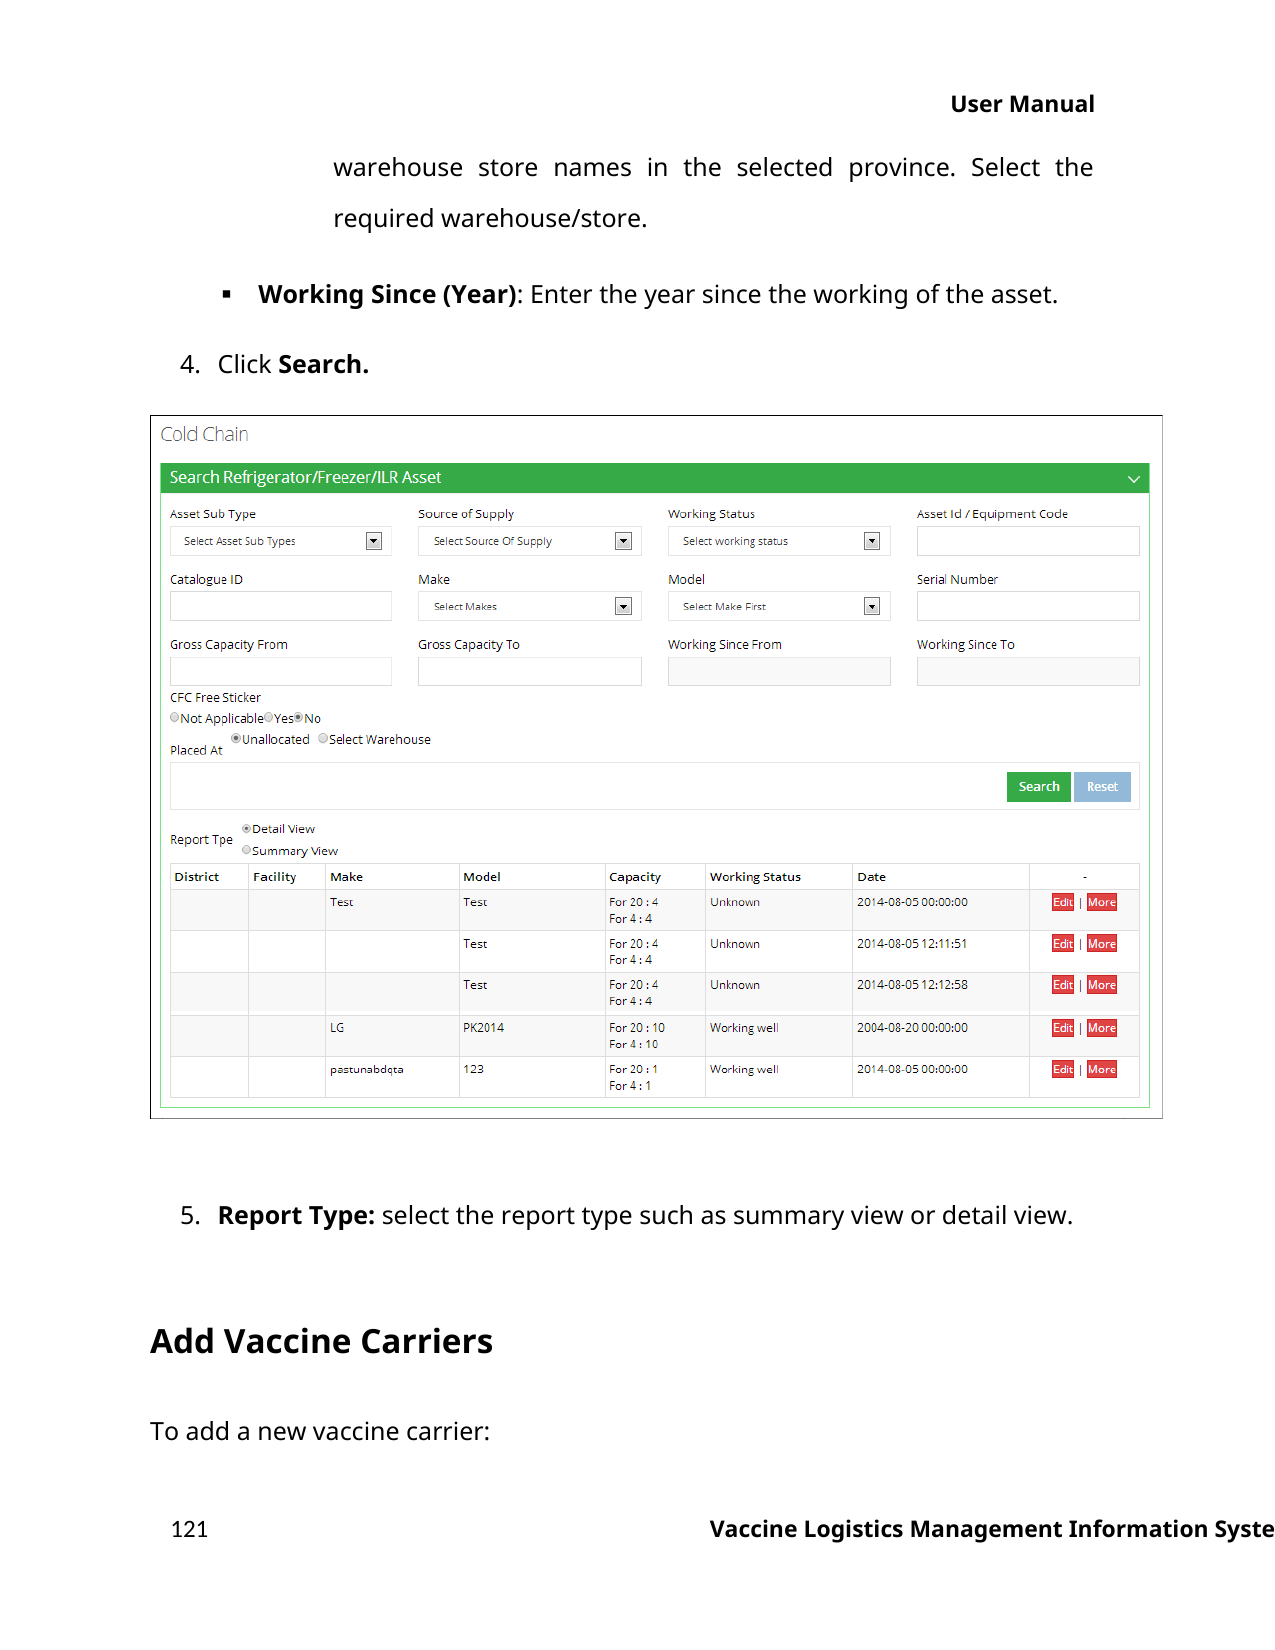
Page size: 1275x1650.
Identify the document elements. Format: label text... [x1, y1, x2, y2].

list Working Since (Year): Enter the year since the working of the asset. [221, 277, 1095, 311]
picture [150, 415, 1163, 1119]
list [296, 150, 1095, 235]
text To add a new vaccine carrier: [150, 1414, 1095, 1448]
list Report Type: select the report type such as summary view or detail view. [180, 1197, 1095, 1271]
list Click Search. [180, 346, 1095, 380]
text Add Vaccine Carriers [150, 1318, 1125, 1363]
